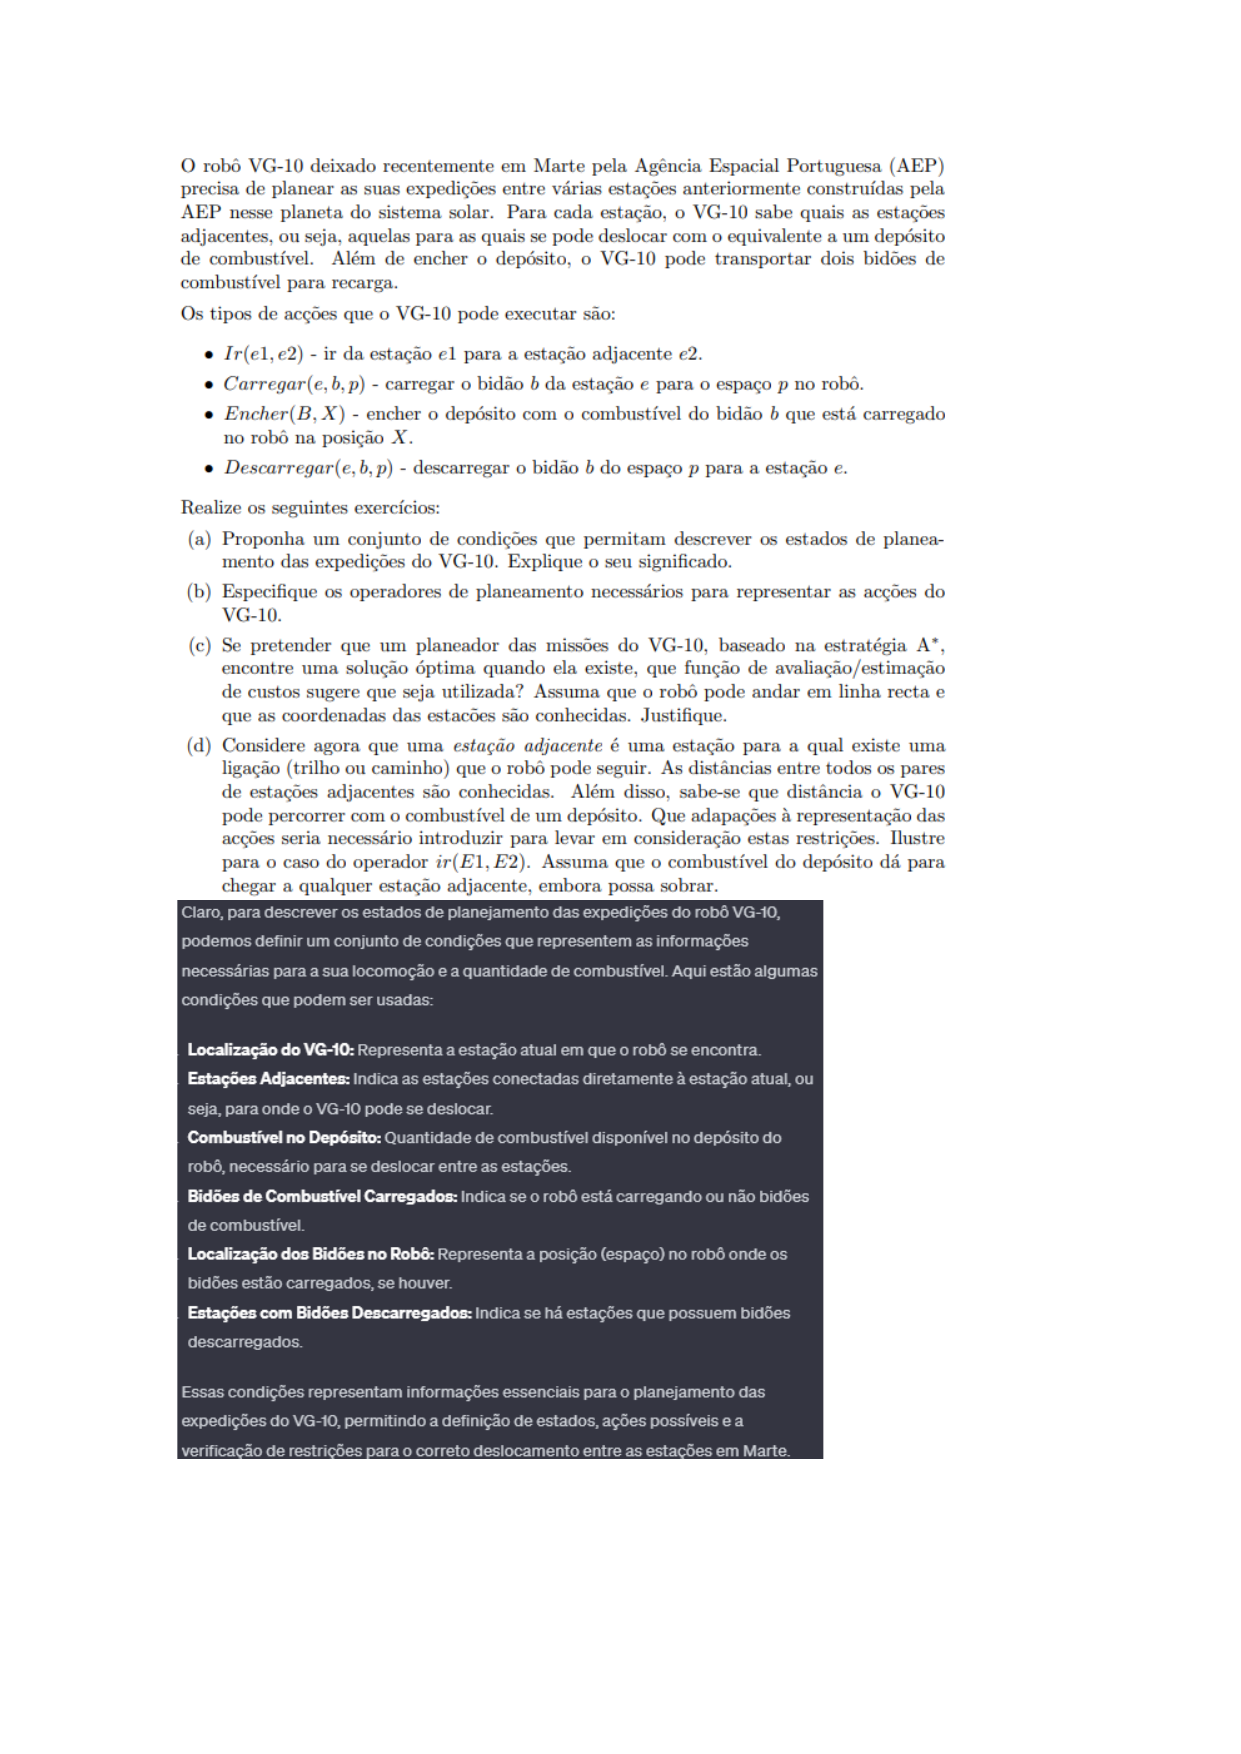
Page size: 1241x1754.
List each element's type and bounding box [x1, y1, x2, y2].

picture [177, 900, 824, 1459]
picture [177, 147, 955, 898]
